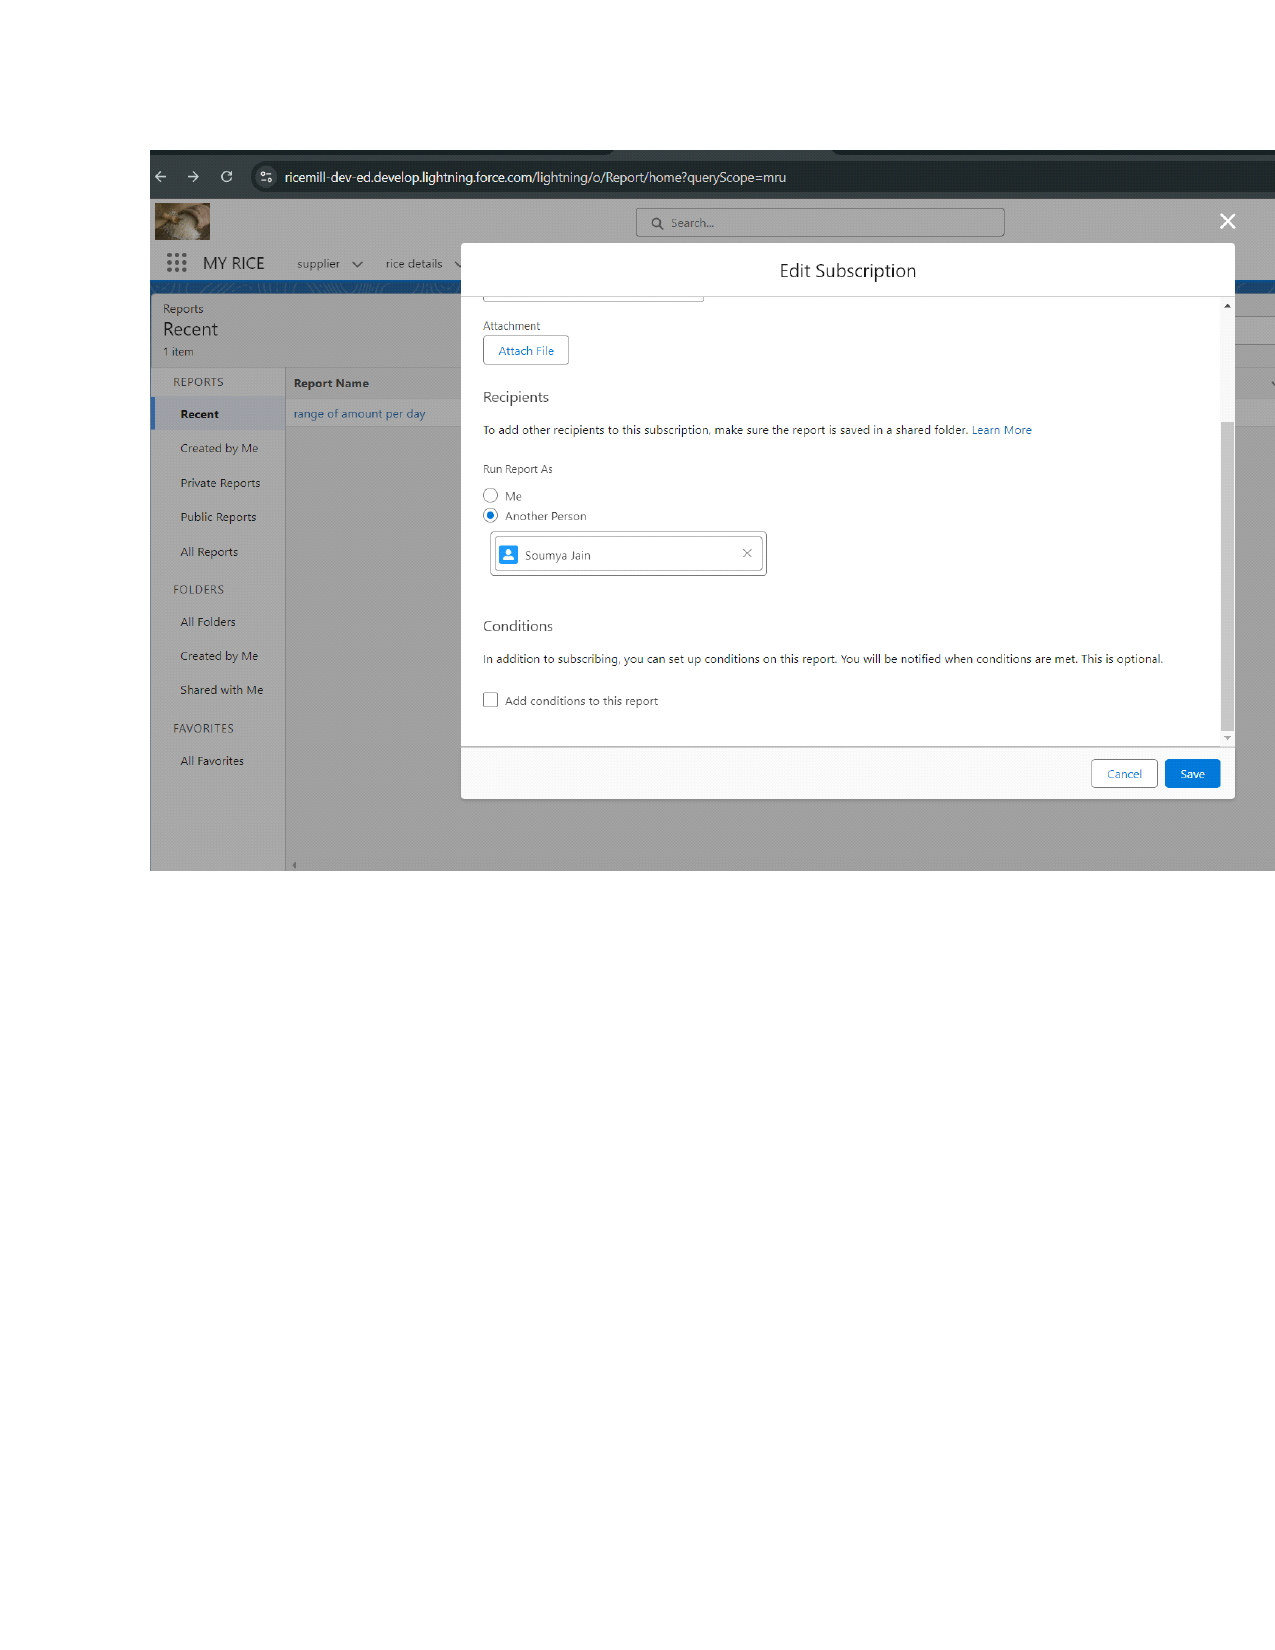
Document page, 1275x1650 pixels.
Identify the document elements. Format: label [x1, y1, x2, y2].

picture [150, 150, 1275, 871]
